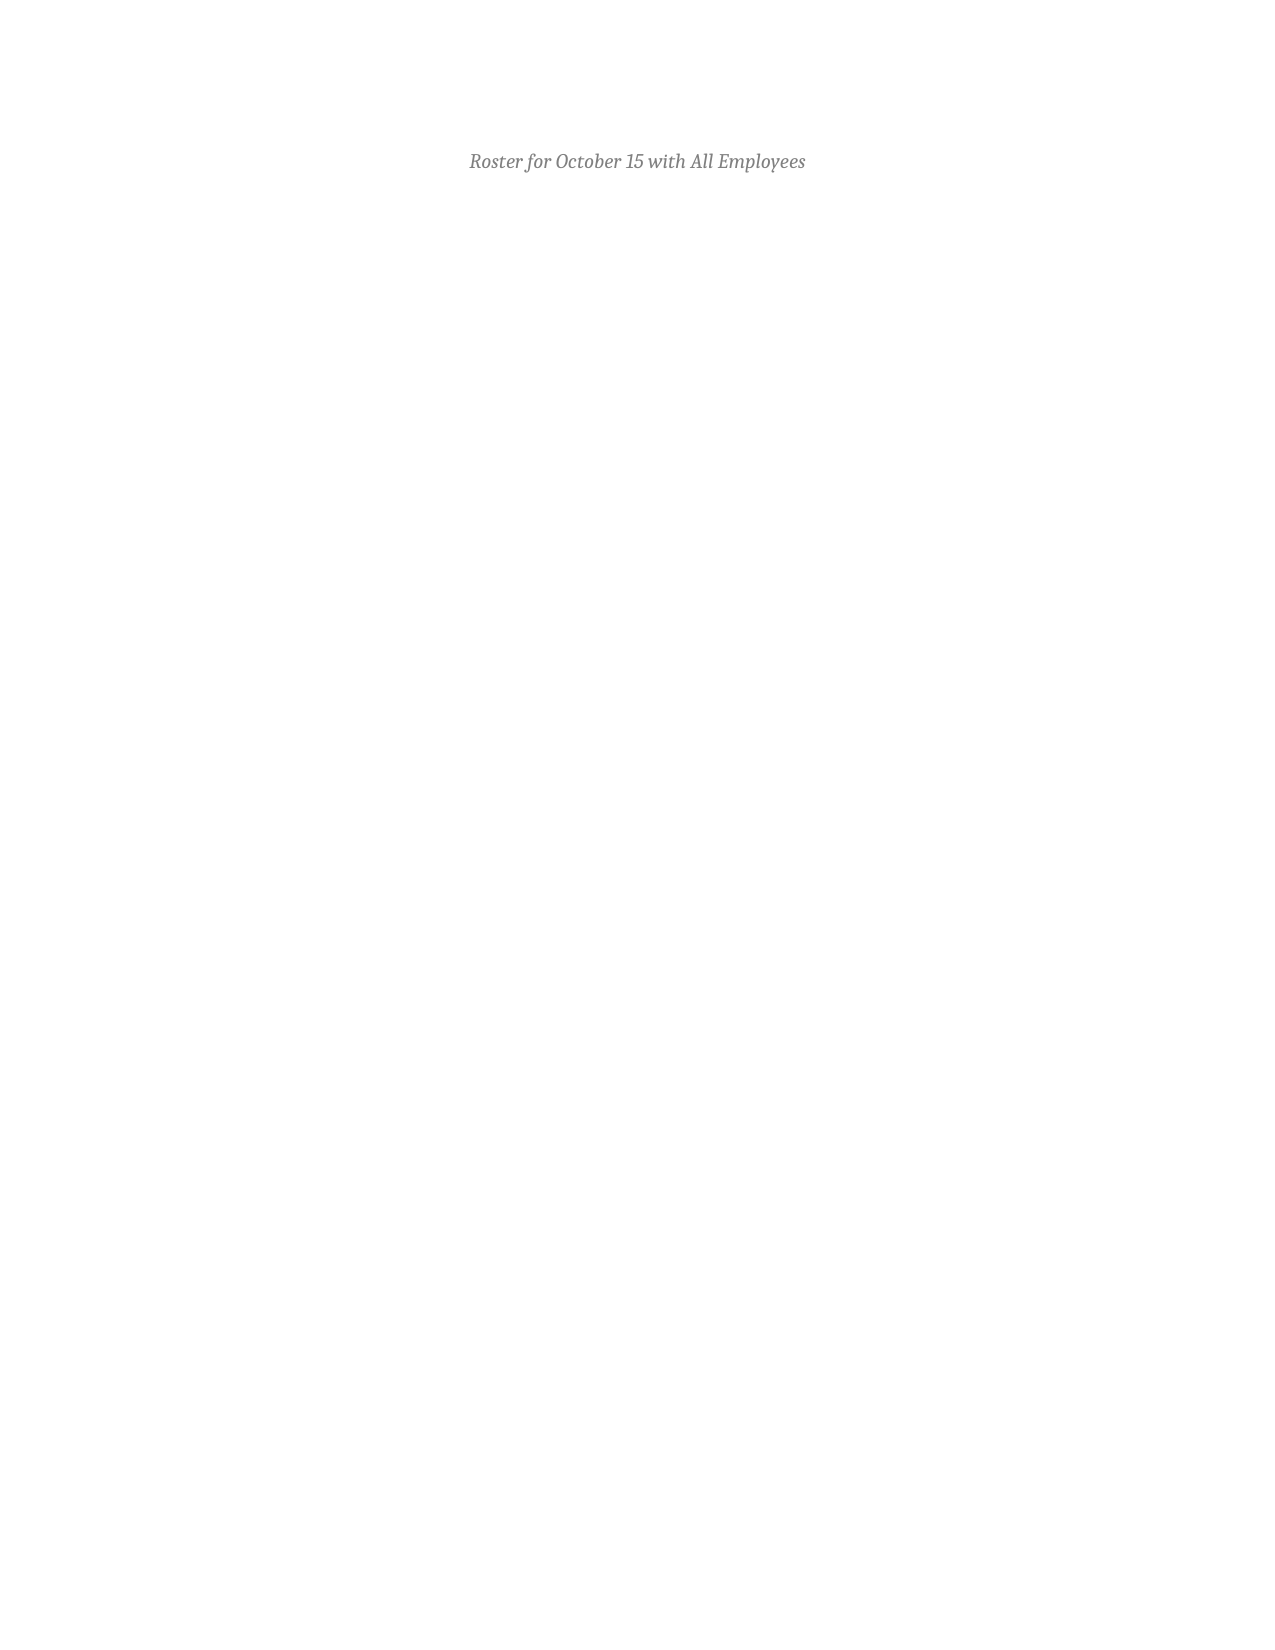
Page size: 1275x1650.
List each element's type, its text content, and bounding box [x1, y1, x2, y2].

text Roster for October 15 with All Employees [187, 150, 1087, 174]
